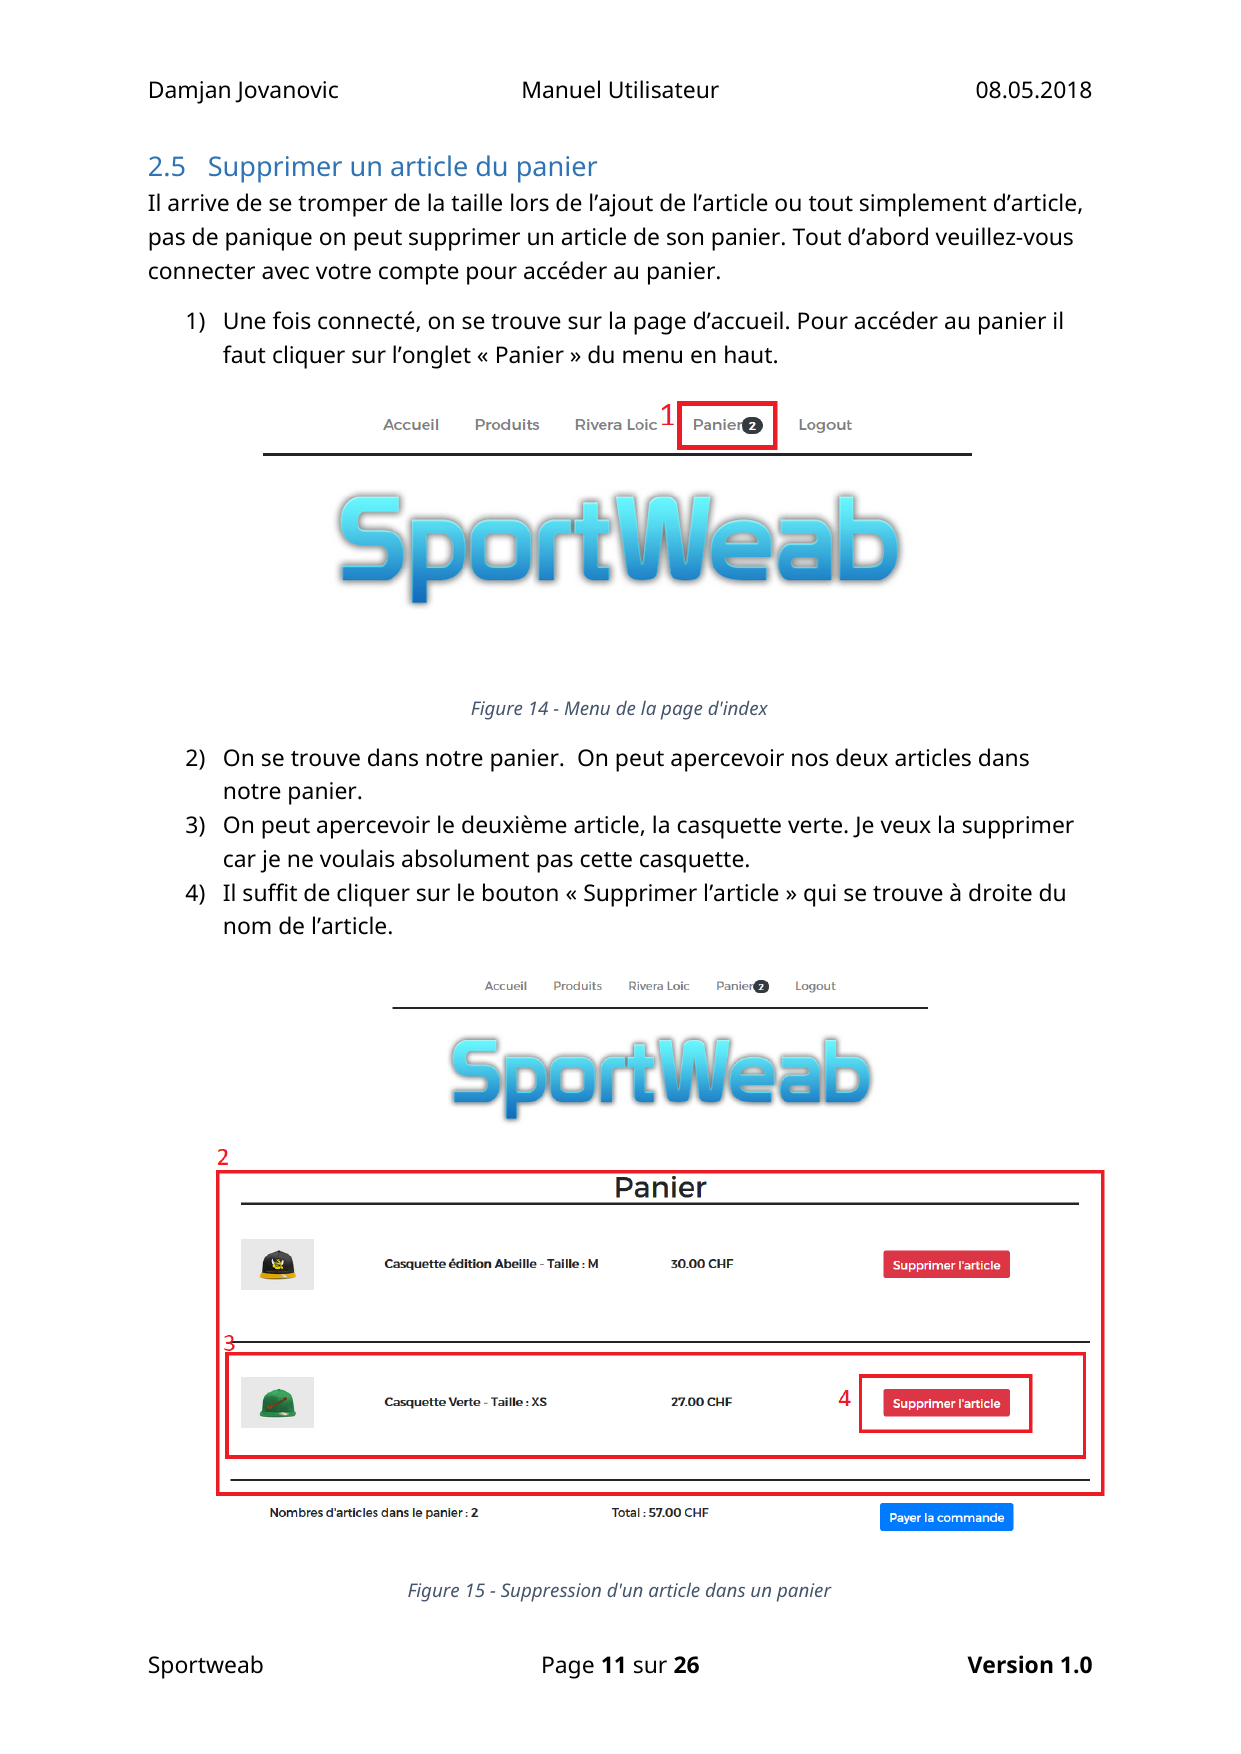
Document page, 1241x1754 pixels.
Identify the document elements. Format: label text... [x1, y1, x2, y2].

list On se trouve dans notre panier. On peut apercevoir nos deux articles dans notre panier. [185, 741, 1093, 806]
subtitle Supprimer un article du panier [148, 148, 1093, 184]
text Figure 15 - Suppression d'un article dans un panier [148, 1577, 1093, 1602]
text Il arrive de se tromper de la taille lors de l’ajout de l’article ou tout simplement d’article, pas de panique on peut supprimer un article de son panier. Tout d’abord veuillez-vous connecter avec votre compte pour accéder au panier. [148, 187, 1093, 286]
picture [147, 389, 1093, 676]
list Il suffit de cliquer sur le bouton « Supprimer l’article » qui se trouve à droite du nom de l’article. [185, 876, 1093, 941]
text Figure 14 - Menu de la page d'index [148, 695, 1093, 721]
list Une fois connecté, on se trouve sur la page d’accueil. Pour accéder au panier il faut cliquer sur l’onglet « Panier » du menu en haut. [185, 305, 1093, 370]
picture [185, 960, 1130, 1558]
list On peut apercevoir le deuxième article, la casquette verte. Je veux la supprimer car je ne voulais absolument pas cette casquette. [185, 809, 1093, 874]
